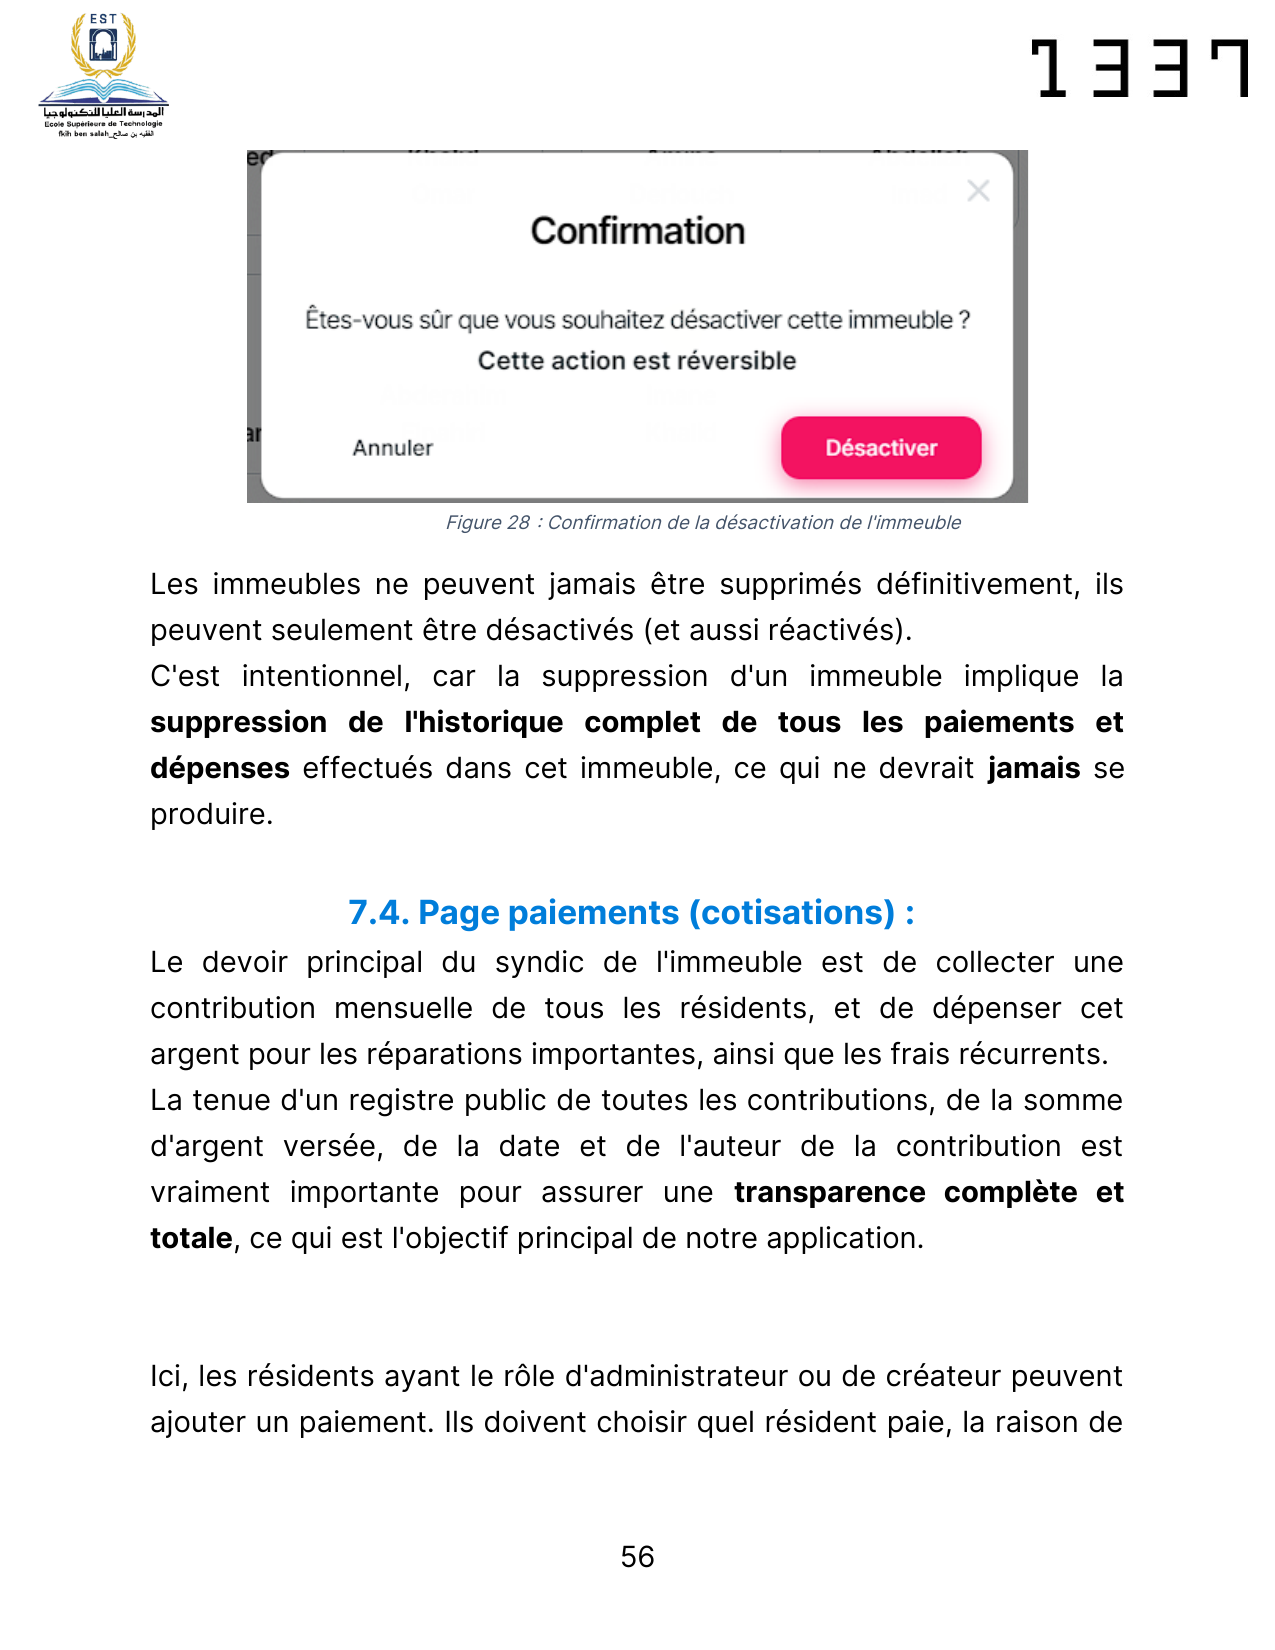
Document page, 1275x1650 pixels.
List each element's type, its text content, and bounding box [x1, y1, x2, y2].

subtitle 7.4. Page paiements (cotisations) : [274, 892, 1125, 932]
picture [32, 4, 176, 144]
text La tenue d'un registre public de toutes les contributions, de la somme d'argent versée, de la date et de l'auteur de la contribution est vraiment importante pour assurer une transparence complète et totale, ce qui est l'objectif principal de notre application. [150, 1082, 1125, 1255]
text Les immeubles ne peuvent jamais être supprimés définitivement, ils peuvent seulement être désactivés (et aussi réactivés). [150, 566, 1125, 647]
text Le devoir principal du syndic de l'immeuble est de collecter une contribution mensuelle de tous les résidents, et de dépenser cet argent pour les réparations importantes, ainsi que les frais récurrents. [150, 944, 1125, 1071]
picture [247, 150, 1029, 503]
text C'est intentionnel, car la suppression d'un immeuble implique la suppression de l'historique complet de tous les paiements et dépenses effectués dans cet immeuble, ce qui ne devrait jamais se produire. [150, 658, 1125, 831]
picture [1022, 27, 1258, 106]
